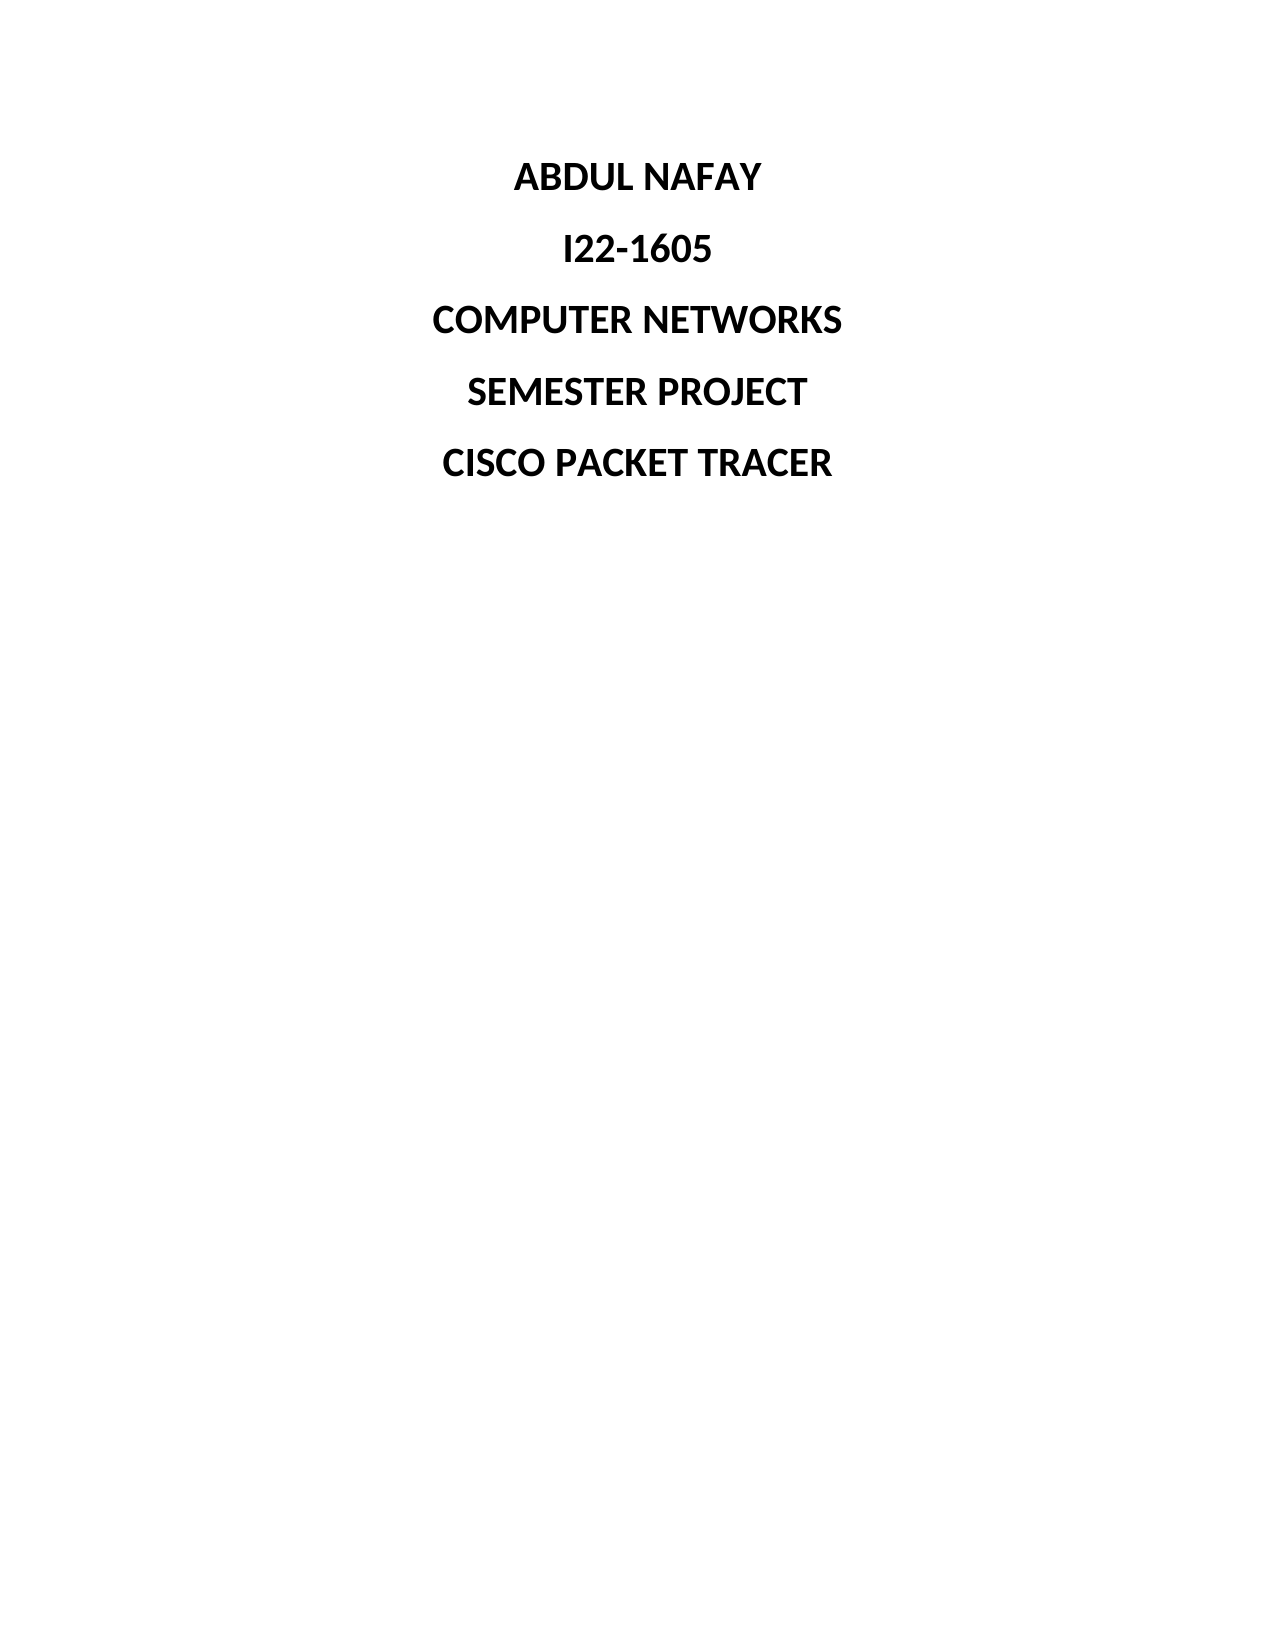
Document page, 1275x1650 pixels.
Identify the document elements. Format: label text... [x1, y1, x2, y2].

text COMPUTER NETWORKS [150, 293, 1125, 344]
text CISCO PACKET TRACER [150, 436, 1125, 487]
text ABDUL NAFAY [150, 150, 1125, 201]
text I22-1605 [150, 222, 1125, 272]
text SEMESTER PROJECT [150, 365, 1125, 416]
